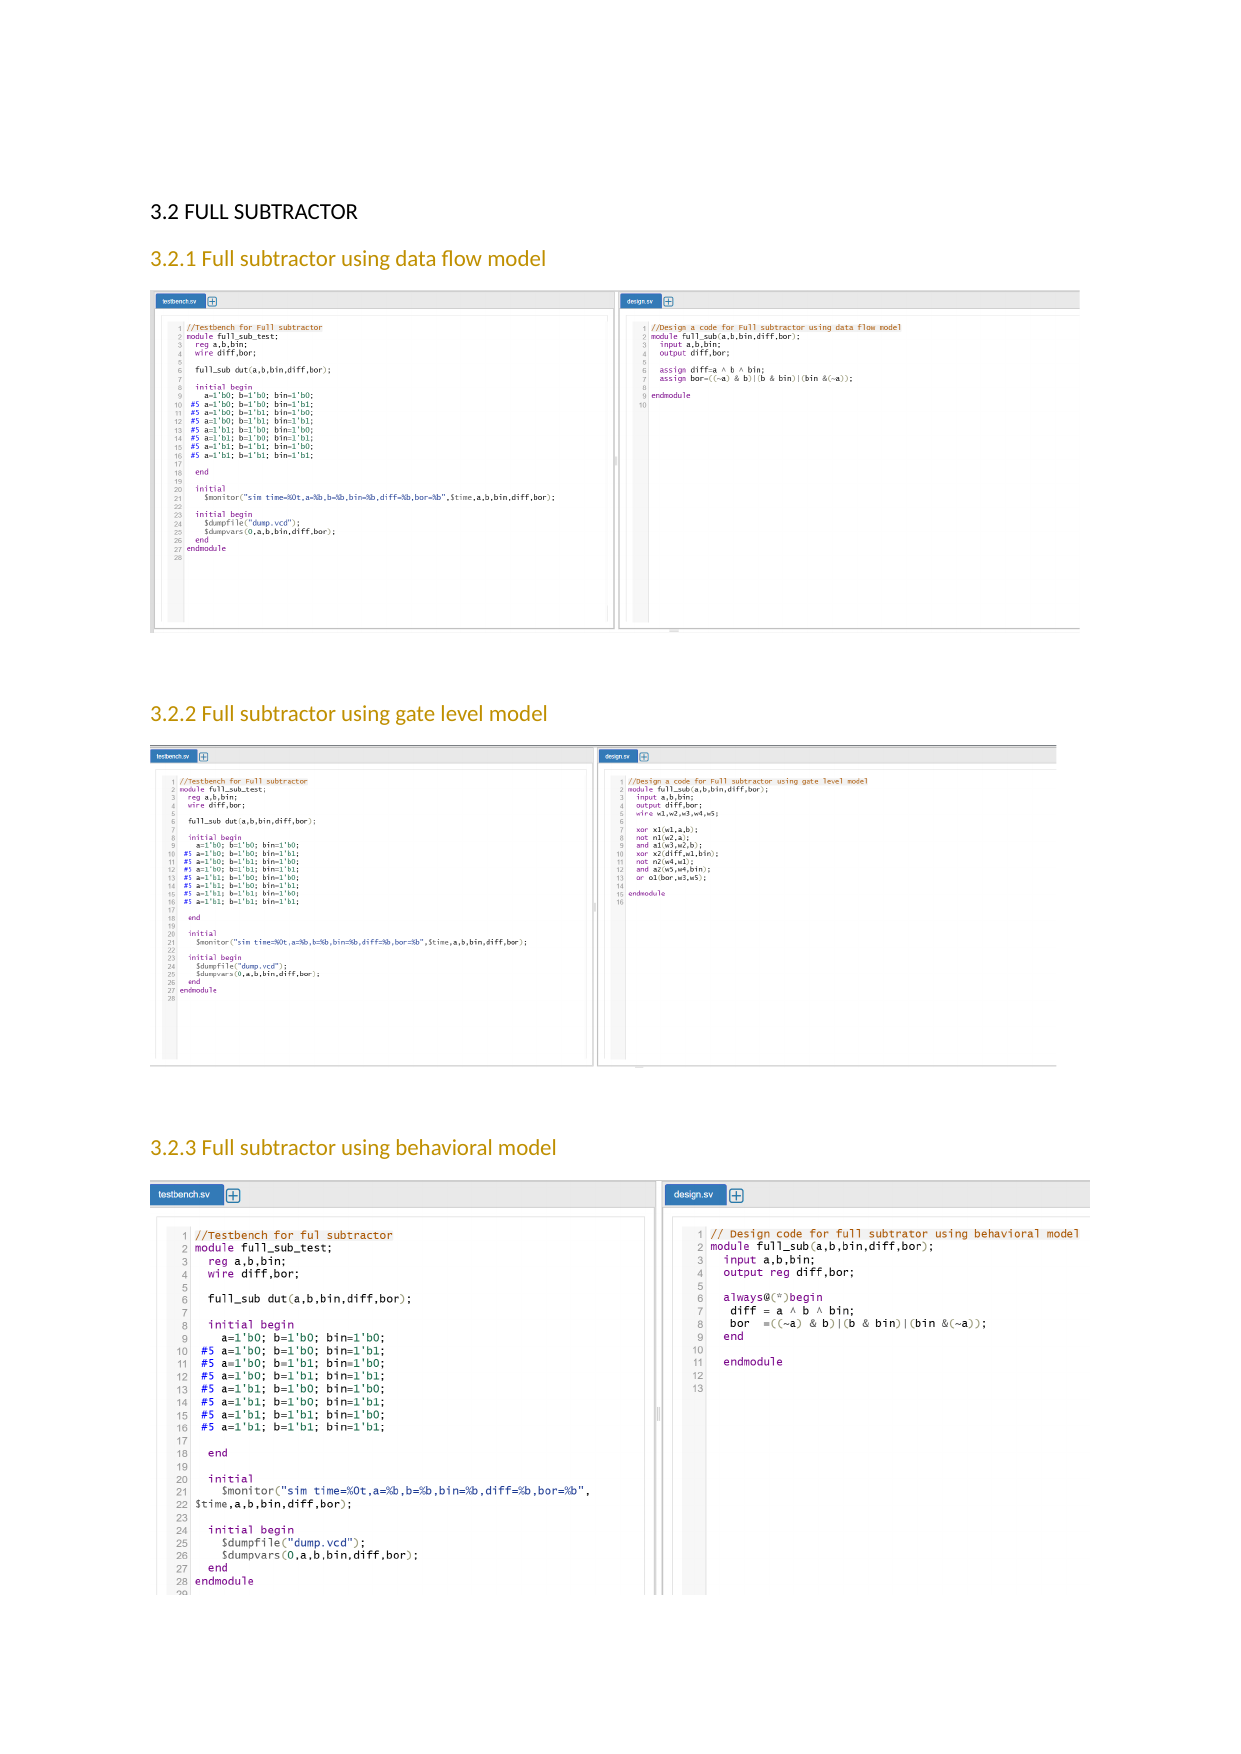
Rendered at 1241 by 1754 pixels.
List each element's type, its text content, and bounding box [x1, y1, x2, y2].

picture [150, 1180, 1090, 1595]
text 3.2 FULL SUBTRACTOR [150, 197, 1090, 225]
text 3.2.3 Full subtractor using behavioral model [150, 1133, 1090, 1161]
picture [150, 745, 1057, 1068]
text 3.2.1 Full subtractor using data flow model [150, 244, 1090, 272]
text 3.2.2 Full subtractor using gate level model [150, 699, 1090, 727]
picture [150, 290, 1080, 633]
